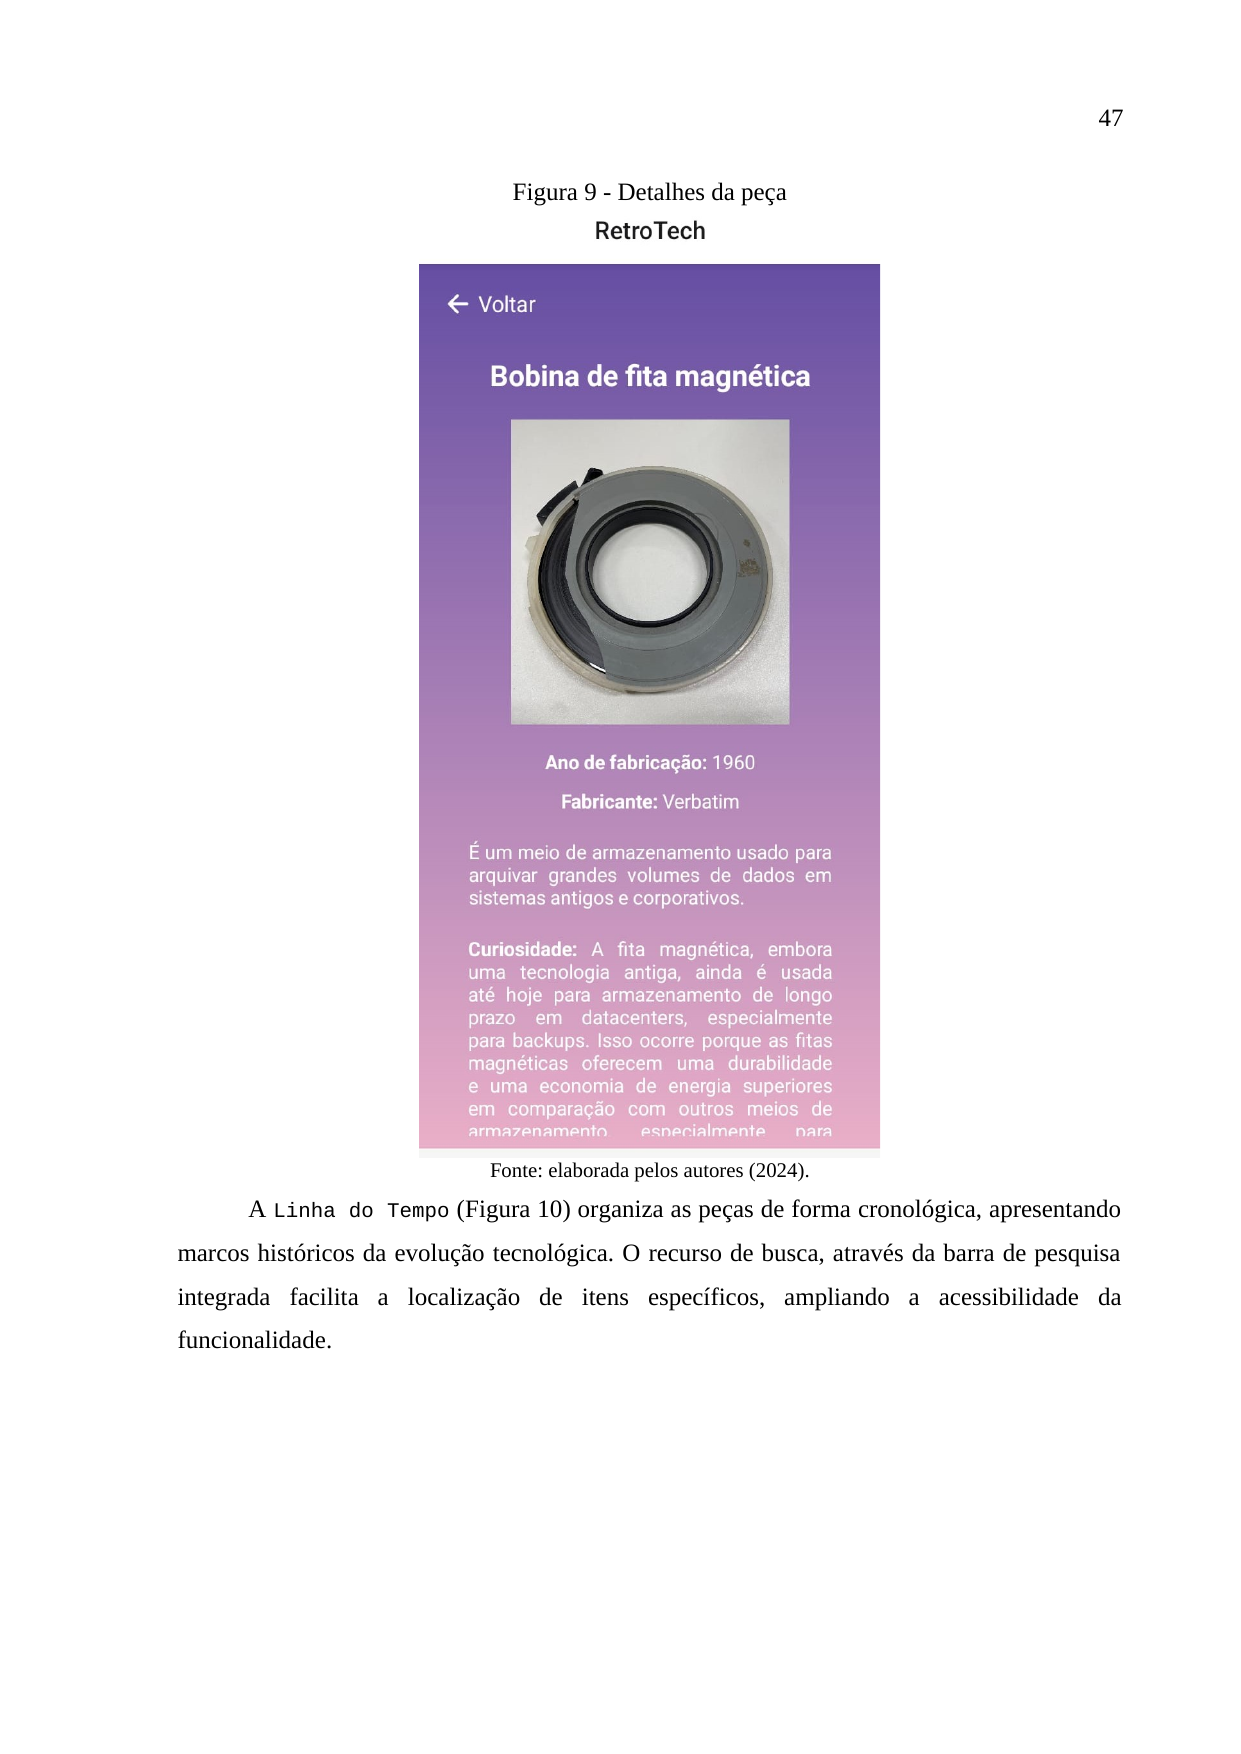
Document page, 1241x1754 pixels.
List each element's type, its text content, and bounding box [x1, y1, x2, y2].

picture [419, 206, 881, 1158]
text Fonte: elaborada pelos autores (2024). [177, 1158, 1122, 1182]
text A Linha do Tempo (Figura 10) organiza as peças de forma cronológica, apresentando marcos históricos da evolução tecnológica. O recurso de busca, através da barra de pesquisa integrada facilita a localização de itens específicos, ampliando a acessibilidade da funcionalidade. [177, 1194, 1122, 1353]
